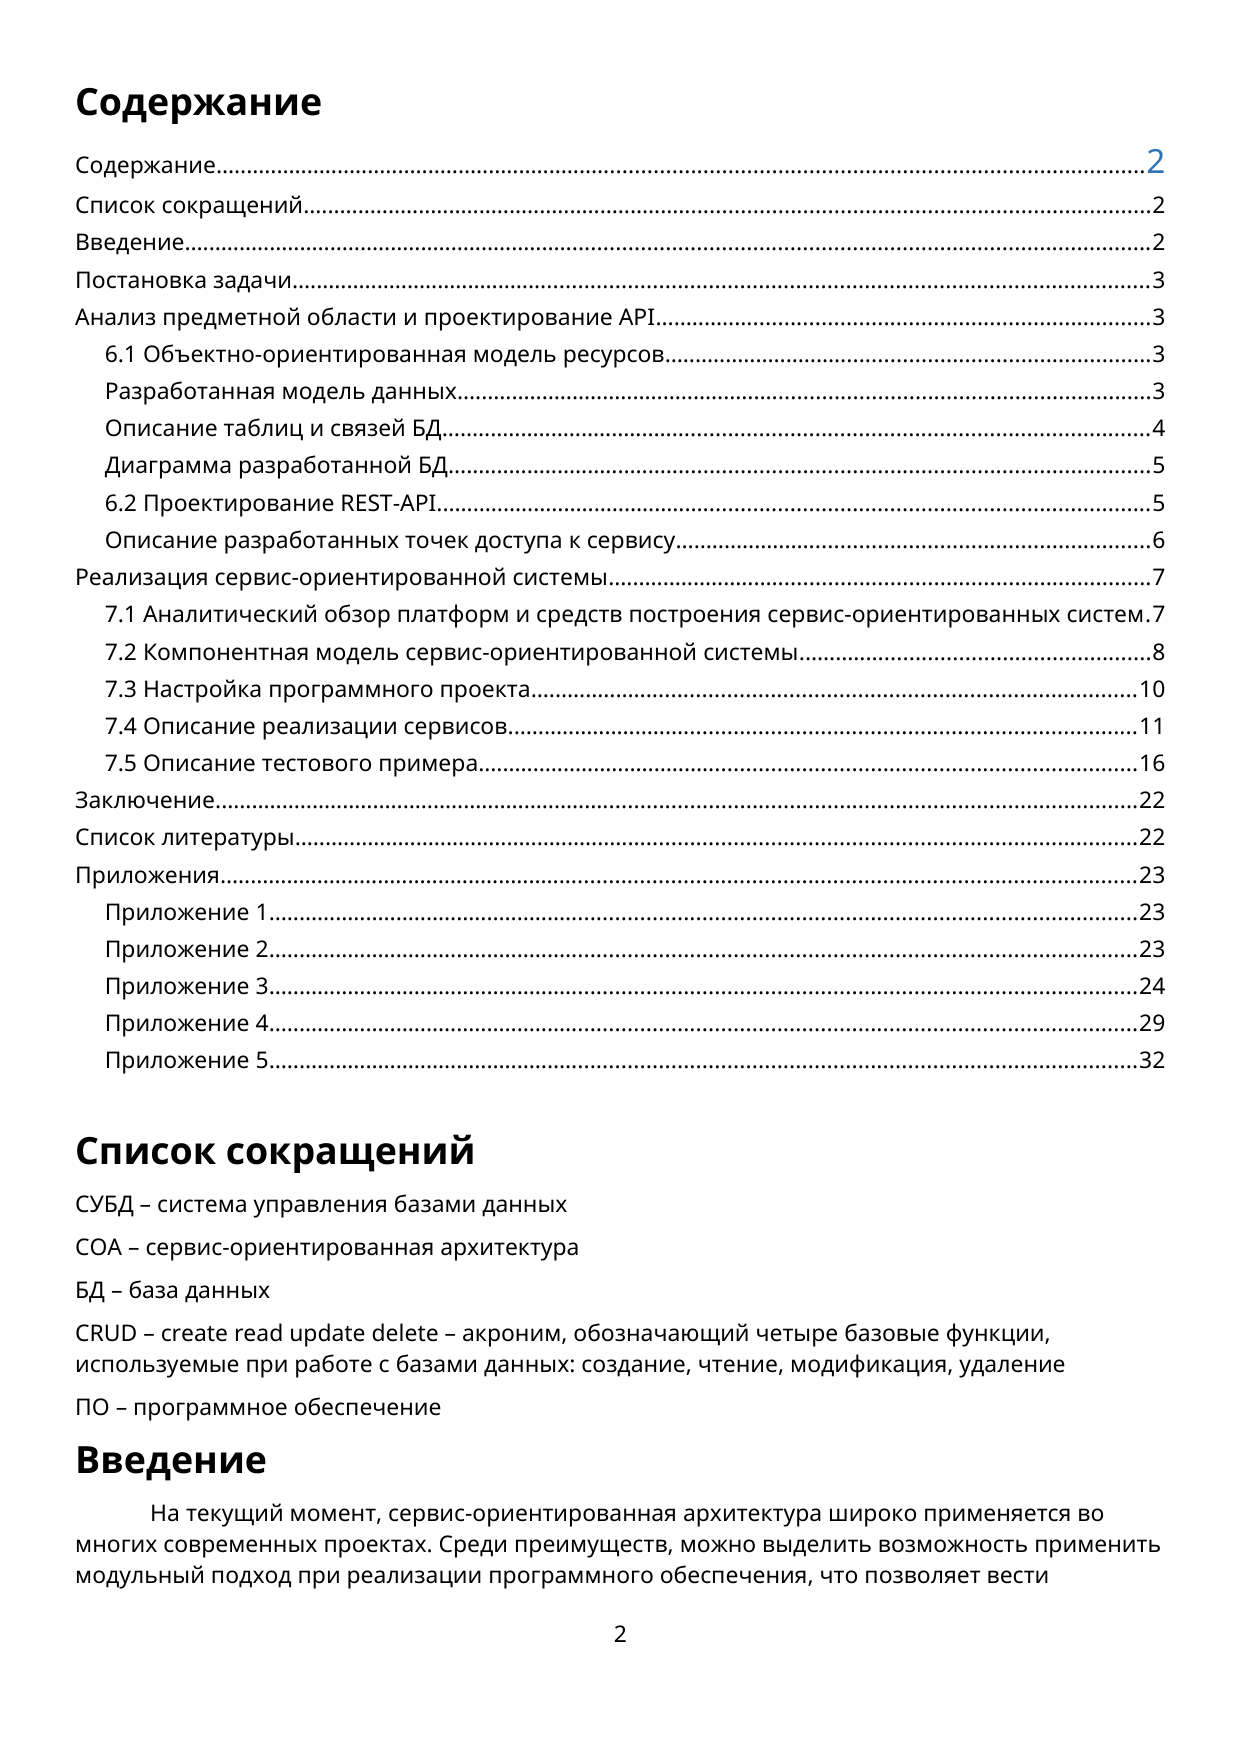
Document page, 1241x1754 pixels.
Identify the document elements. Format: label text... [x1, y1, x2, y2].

text CRUD – create read update delete – акроним, обозначающий четыре базовые функции, используемые при работе с базами данных: создание, чтение, модификация, удаление [75, 1317, 1165, 1379]
text Введение [75, 1434, 1165, 1485]
text ПО – программное обеспечение [75, 1391, 1165, 1422]
text СОА – сервис-ориентированная архитектура [75, 1231, 1165, 1262]
text СУБД – система управления базами данных [75, 1187, 1165, 1219]
text Список сокращений [75, 1125, 1165, 1176]
text Содержание [75, 75, 1165, 126]
text БД – база данных [75, 1273, 1165, 1305]
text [75, 1497, 1165, 1590]
